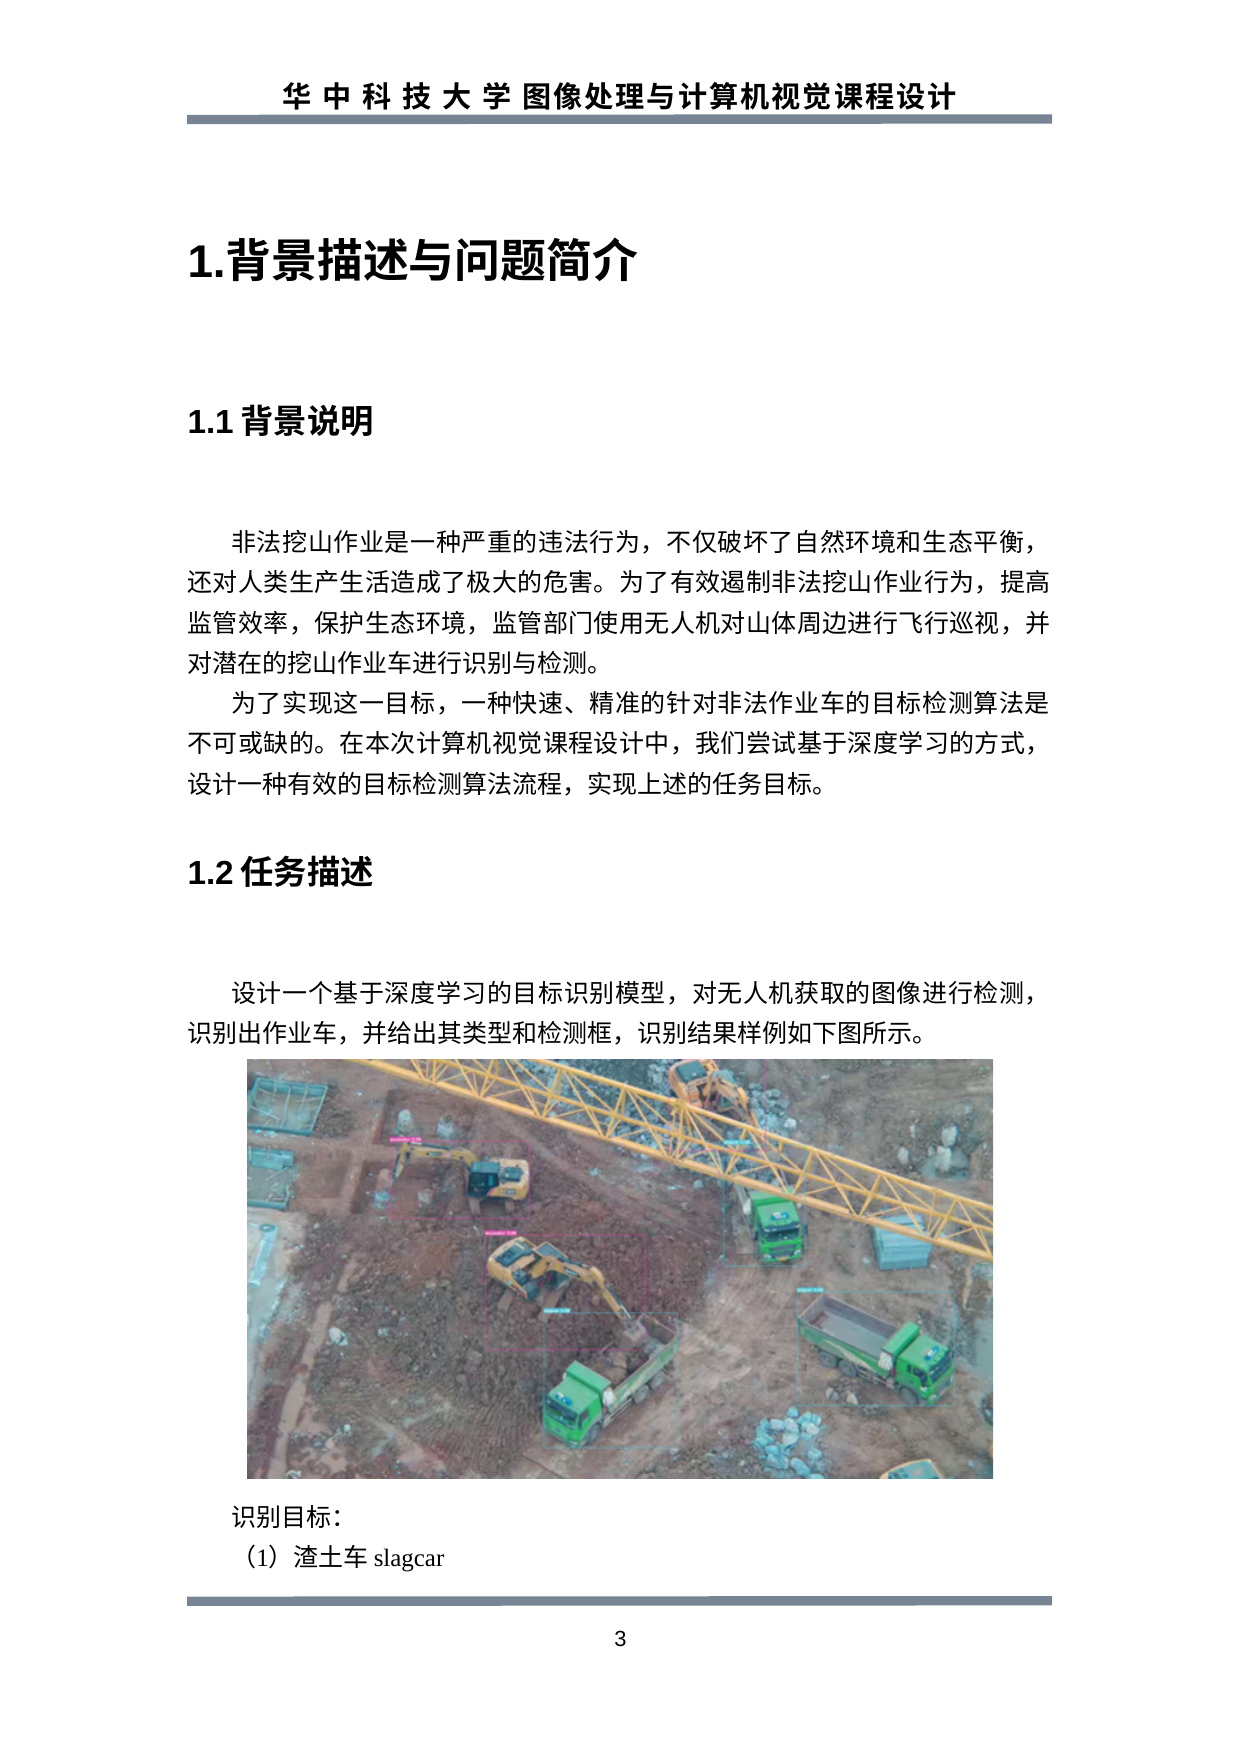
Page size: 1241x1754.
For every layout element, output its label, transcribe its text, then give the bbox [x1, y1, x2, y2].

text 非法挖山作业是一种严重的违法行为，不仅破坏了自然环境和生态平衡，还对人类生产生活造成了极大的危害。为了有效遏制非法挖山作业行为，提高监管效率，保护生态环境，监管部门使用无人机对山体周边进行飞行巡视，并对潜在的挖山作业车进行识别与检测。 [187, 520, 1053, 682]
text 为了实现这一目标，一种快速、精准的针对非法作业车的目标检测算法是不可或缺的。在本次计算机视觉课程设计中，我们尝试基于深度学习的方式，设计一种有效的目标检测算法流程，实现上述的任务目标。 [187, 682, 1053, 803]
text （1）渣土车slagcar [187, 1536, 1053, 1576]
subtitle 1.2任务描述 [187, 830, 1053, 910]
subtitle 1.背景描述与问题简介 [187, 218, 1053, 298]
text 设计一个基于深度学习的目标识别模型，对无人机获取的图像进行检测，识别出作业车，并给出其类型和检测框，识别结果样例如下图所示。 [187, 971, 1053, 1052]
picture [247, 1059, 994, 1479]
subtitle 1.1背景说明 [187, 379, 1053, 459]
